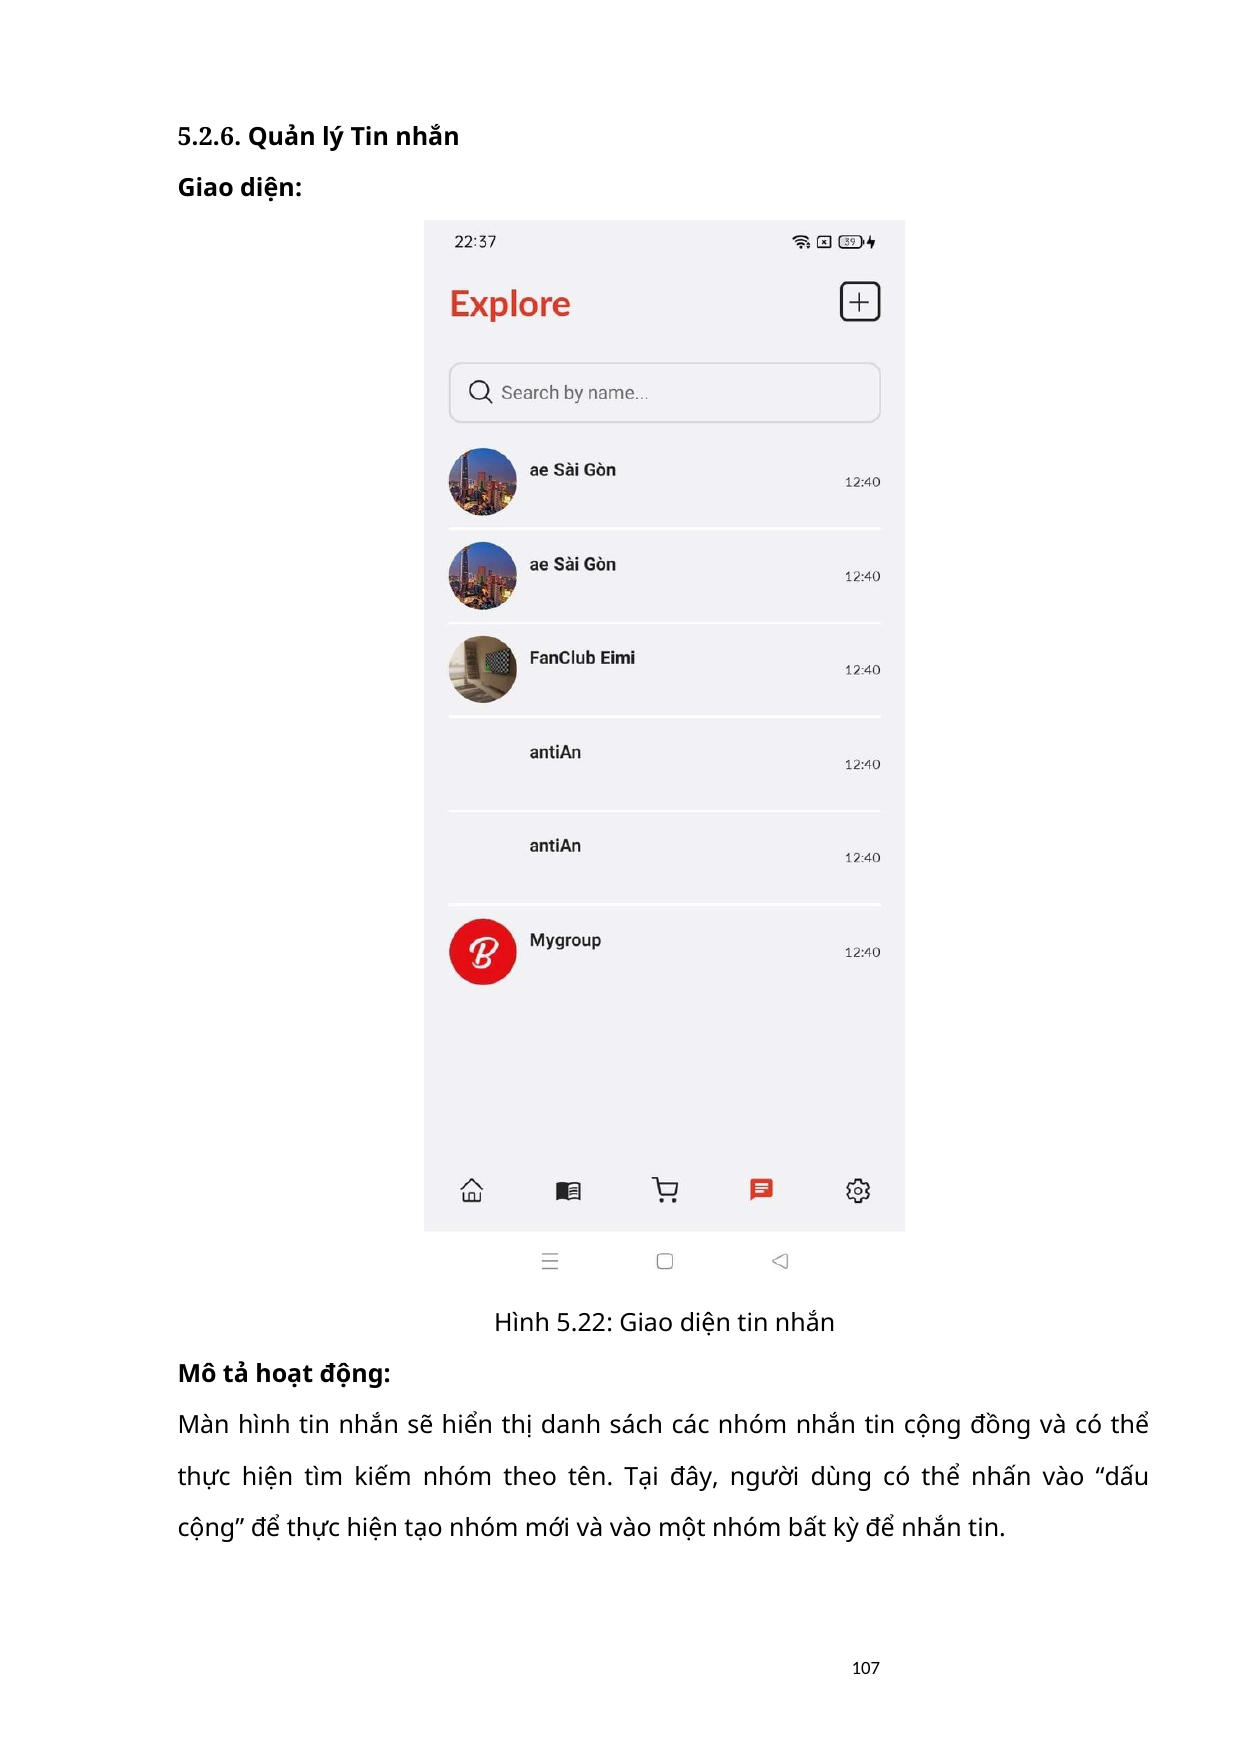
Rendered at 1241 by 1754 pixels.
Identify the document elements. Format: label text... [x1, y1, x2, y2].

picture [423, 220, 905, 1290]
list Mô tả hoạt động: [177, 1356, 1152, 1390]
list Giao diện: [177, 169, 1152, 203]
list Hình 5.22: Giao diện tin nhắn [177, 1305, 1152, 1339]
list Màn hình tin nhắn sẽ hiển thị danh sách các nhóm nhắn tin cộng đồng và có thể thực hiện tìm kiếm nhóm theo tên. Tại đây, người dùng có thể nhấn vào “dấu cộng” để thực hiện tạo nhóm mới và vào một nhóm bất kỳ để nhắn tin. [177, 1407, 1152, 1543]
list Quản lý Tin nhắn [177, 118, 1152, 152]
